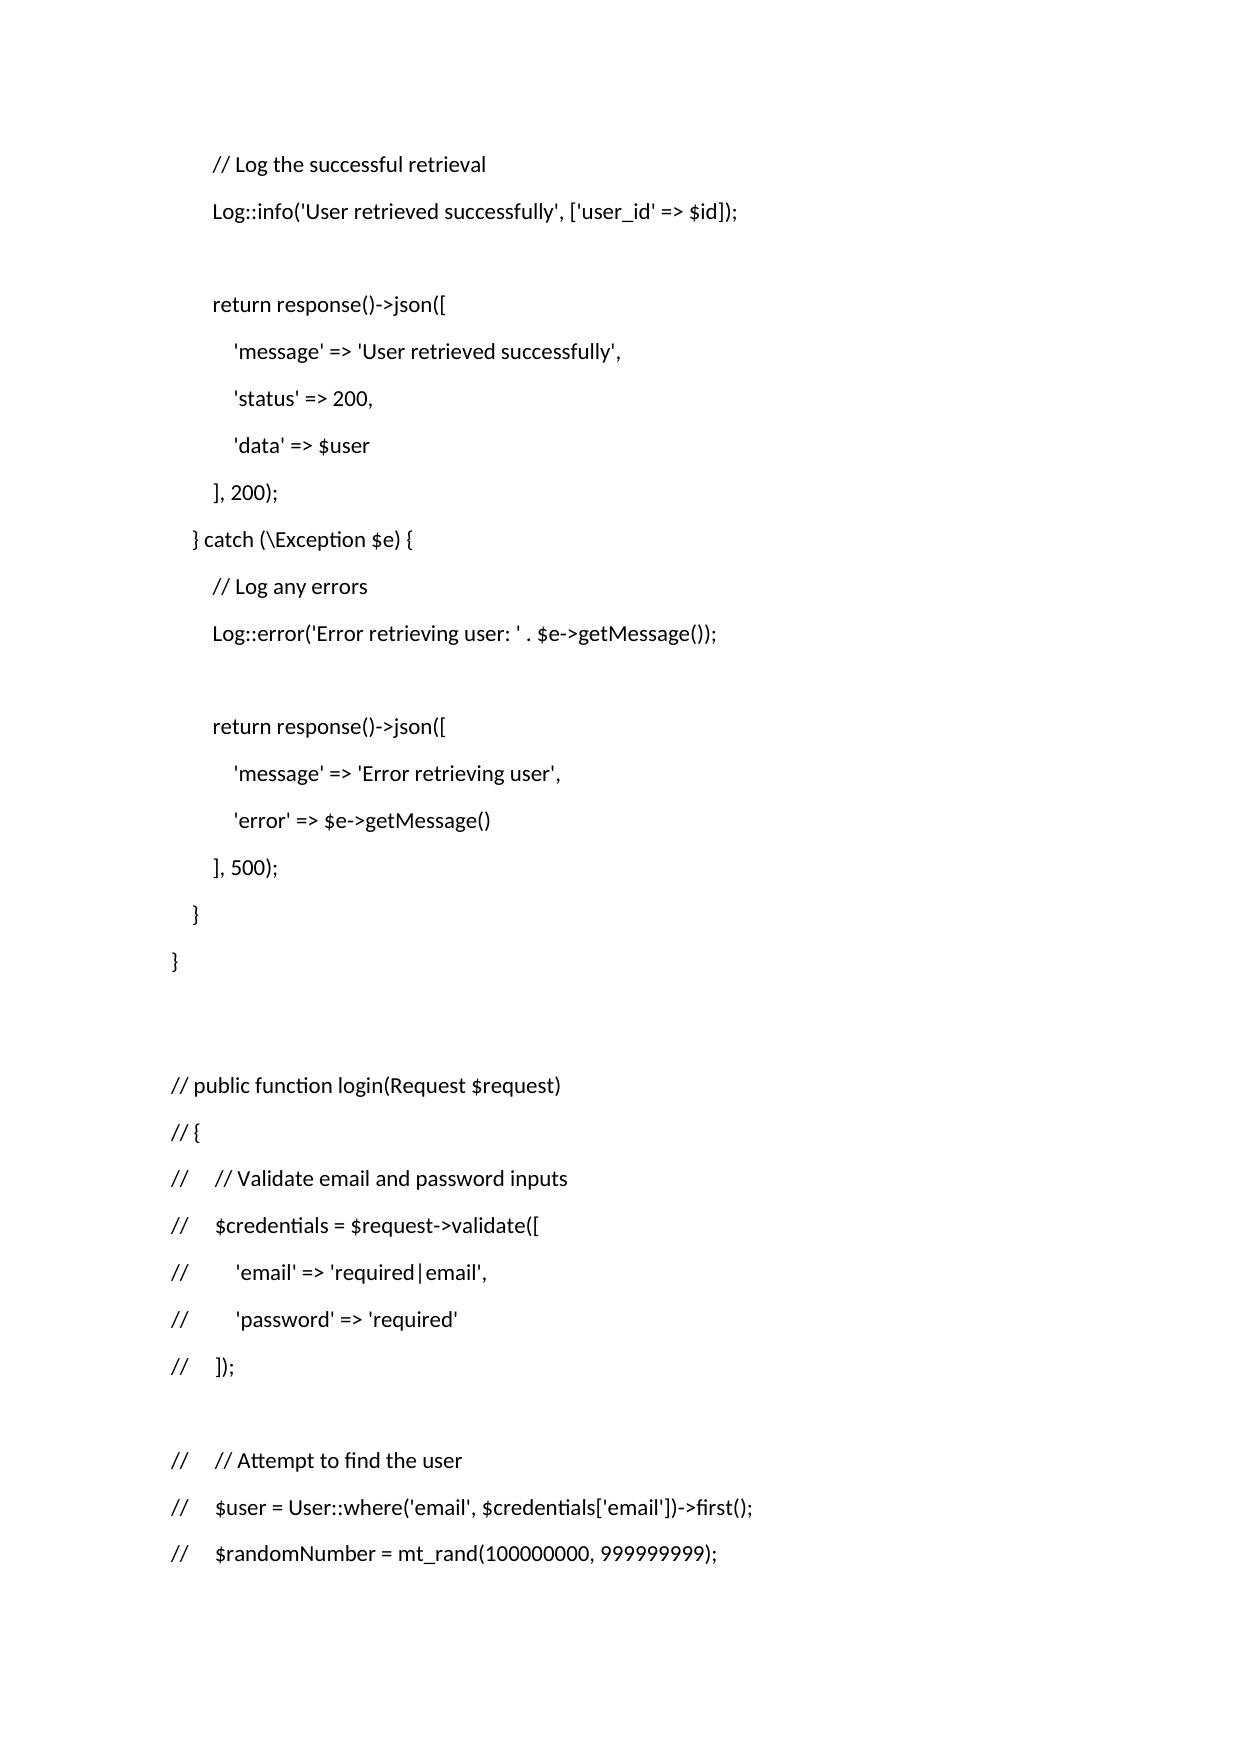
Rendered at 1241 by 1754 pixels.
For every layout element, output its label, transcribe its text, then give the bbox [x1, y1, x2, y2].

text // $randomNumber = mt_rand(100000000, 999999999); [150, 1539, 1090, 1568]
text 'status' => 200, [150, 384, 1090, 412]
text // $user = User::where('email', $credentials['email'])->first(); [150, 1493, 1090, 1521]
text ], 200); [150, 478, 1090, 506]
text // { [150, 1118, 1090, 1146]
text // public function login(Request $request) [150, 1071, 1090, 1099]
text // 'email' => 'required|email', [150, 1258, 1090, 1286]
text 'message' => 'User retrieved successfully', [150, 337, 1090, 366]
text // 'password' => 'required' [150, 1305, 1090, 1333]
text 'data' => $user [150, 431, 1090, 459]
text // // Validate email and password inputs [150, 1164, 1090, 1193]
text // // Attempt to find the user [150, 1446, 1090, 1474]
text return response()->json([ [150, 291, 1090, 319]
text } [150, 947, 1090, 975]
text // Log any errors [150, 572, 1090, 600]
text ], 500); [150, 853, 1090, 881]
text // $credentials = $request->validate([ [150, 1211, 1090, 1239]
text // Log the successful retrieval [150, 150, 1090, 178]
text } catch (\Exception $e) { [150, 525, 1090, 553]
text 'error' => $e->getMessage() [150, 806, 1090, 834]
text } [150, 900, 1090, 928]
text 'message' => 'Error retrieving user', [150, 759, 1090, 787]
text Log::error('Error retrieving user: ' . $e->getMessage()); [150, 619, 1090, 647]
text // ]); [150, 1352, 1090, 1380]
text return response()->json([ [150, 712, 1090, 741]
text Log::info('User retrieved successfully', ['user_id' => $id]); [150, 197, 1090, 225]
